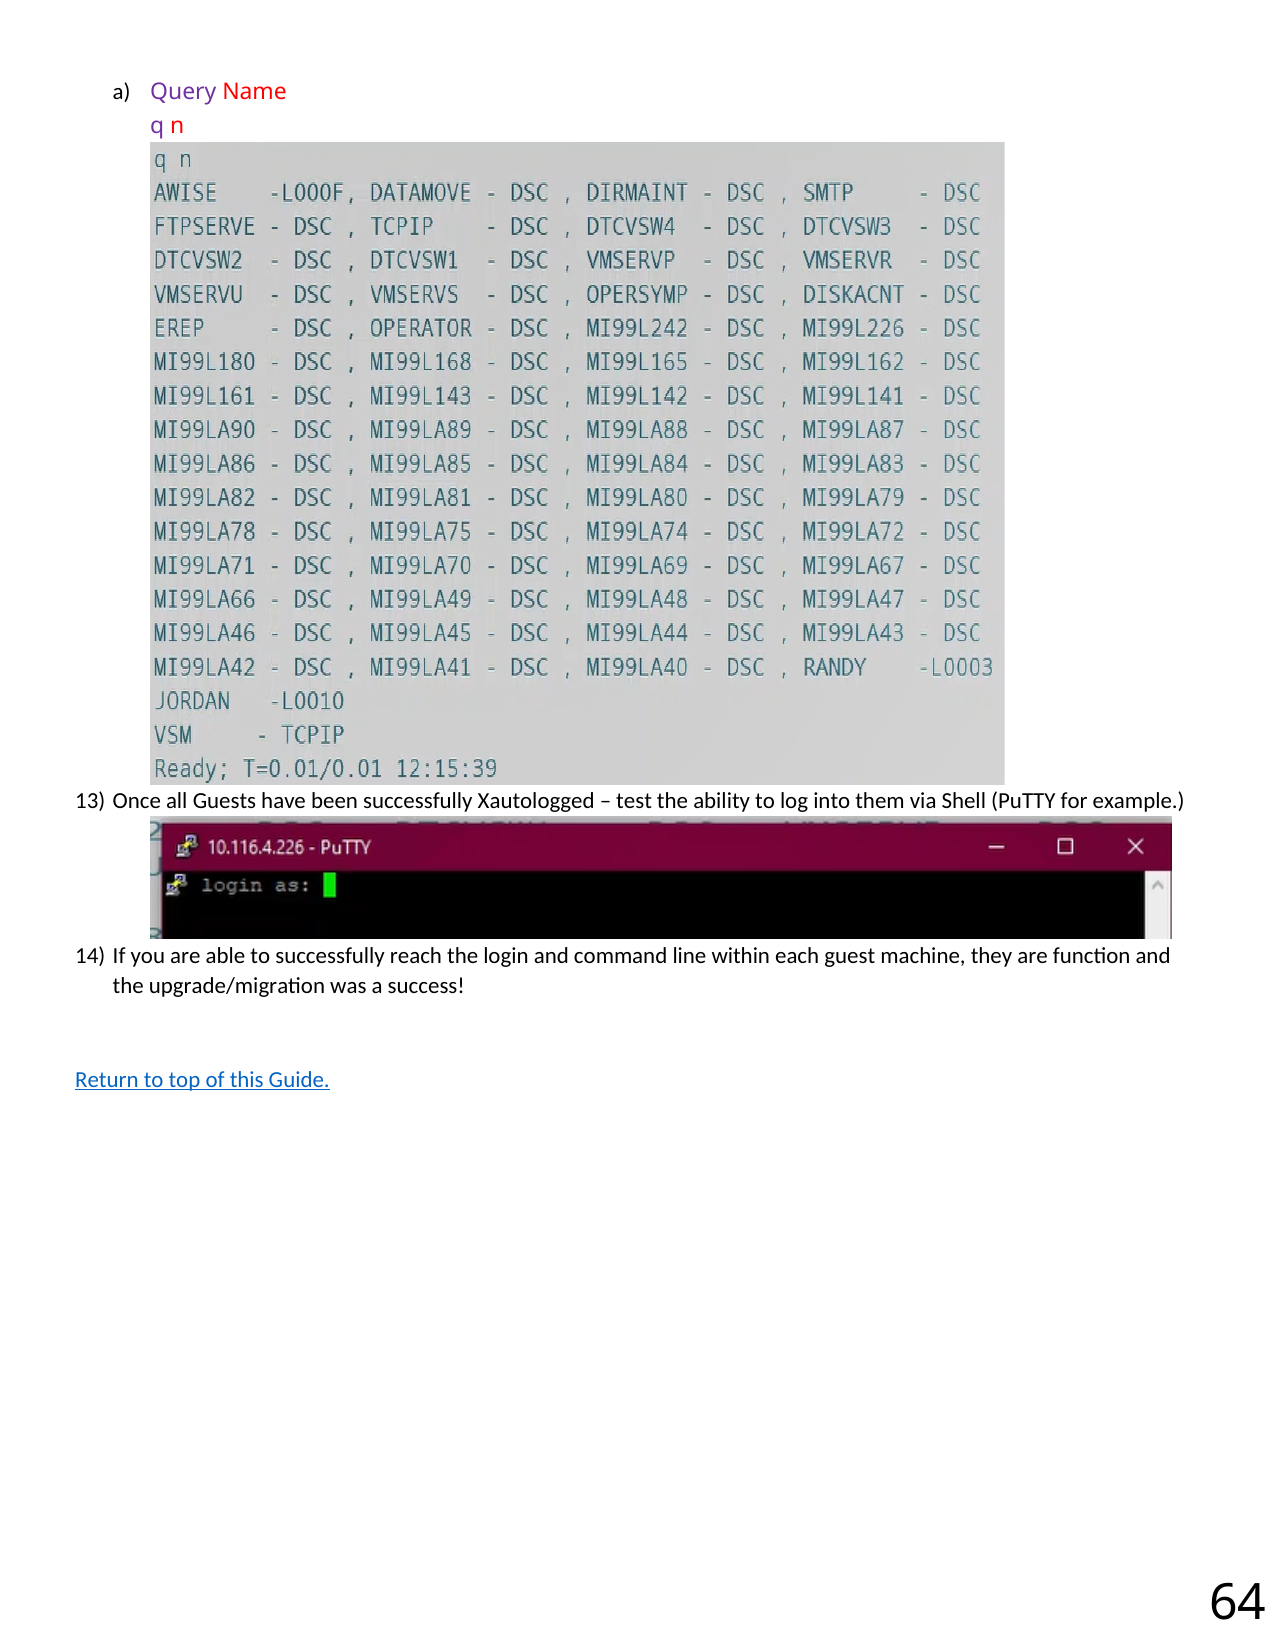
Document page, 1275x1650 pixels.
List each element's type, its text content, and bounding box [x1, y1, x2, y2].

list If you are able to successfully reach the login and command line within each guest machine, they are function and the upgrade/migration was a success! [75, 941, 1200, 999]
text Return to top of this Guide. [75, 1065, 1200, 1093]
picture [150, 816, 1172, 939]
picture [150, 142, 1005, 785]
list Once all Guests have been successfully Xautologged – test the ability to log into them via Shell (PuTTY for example.) [75, 787, 1200, 814]
